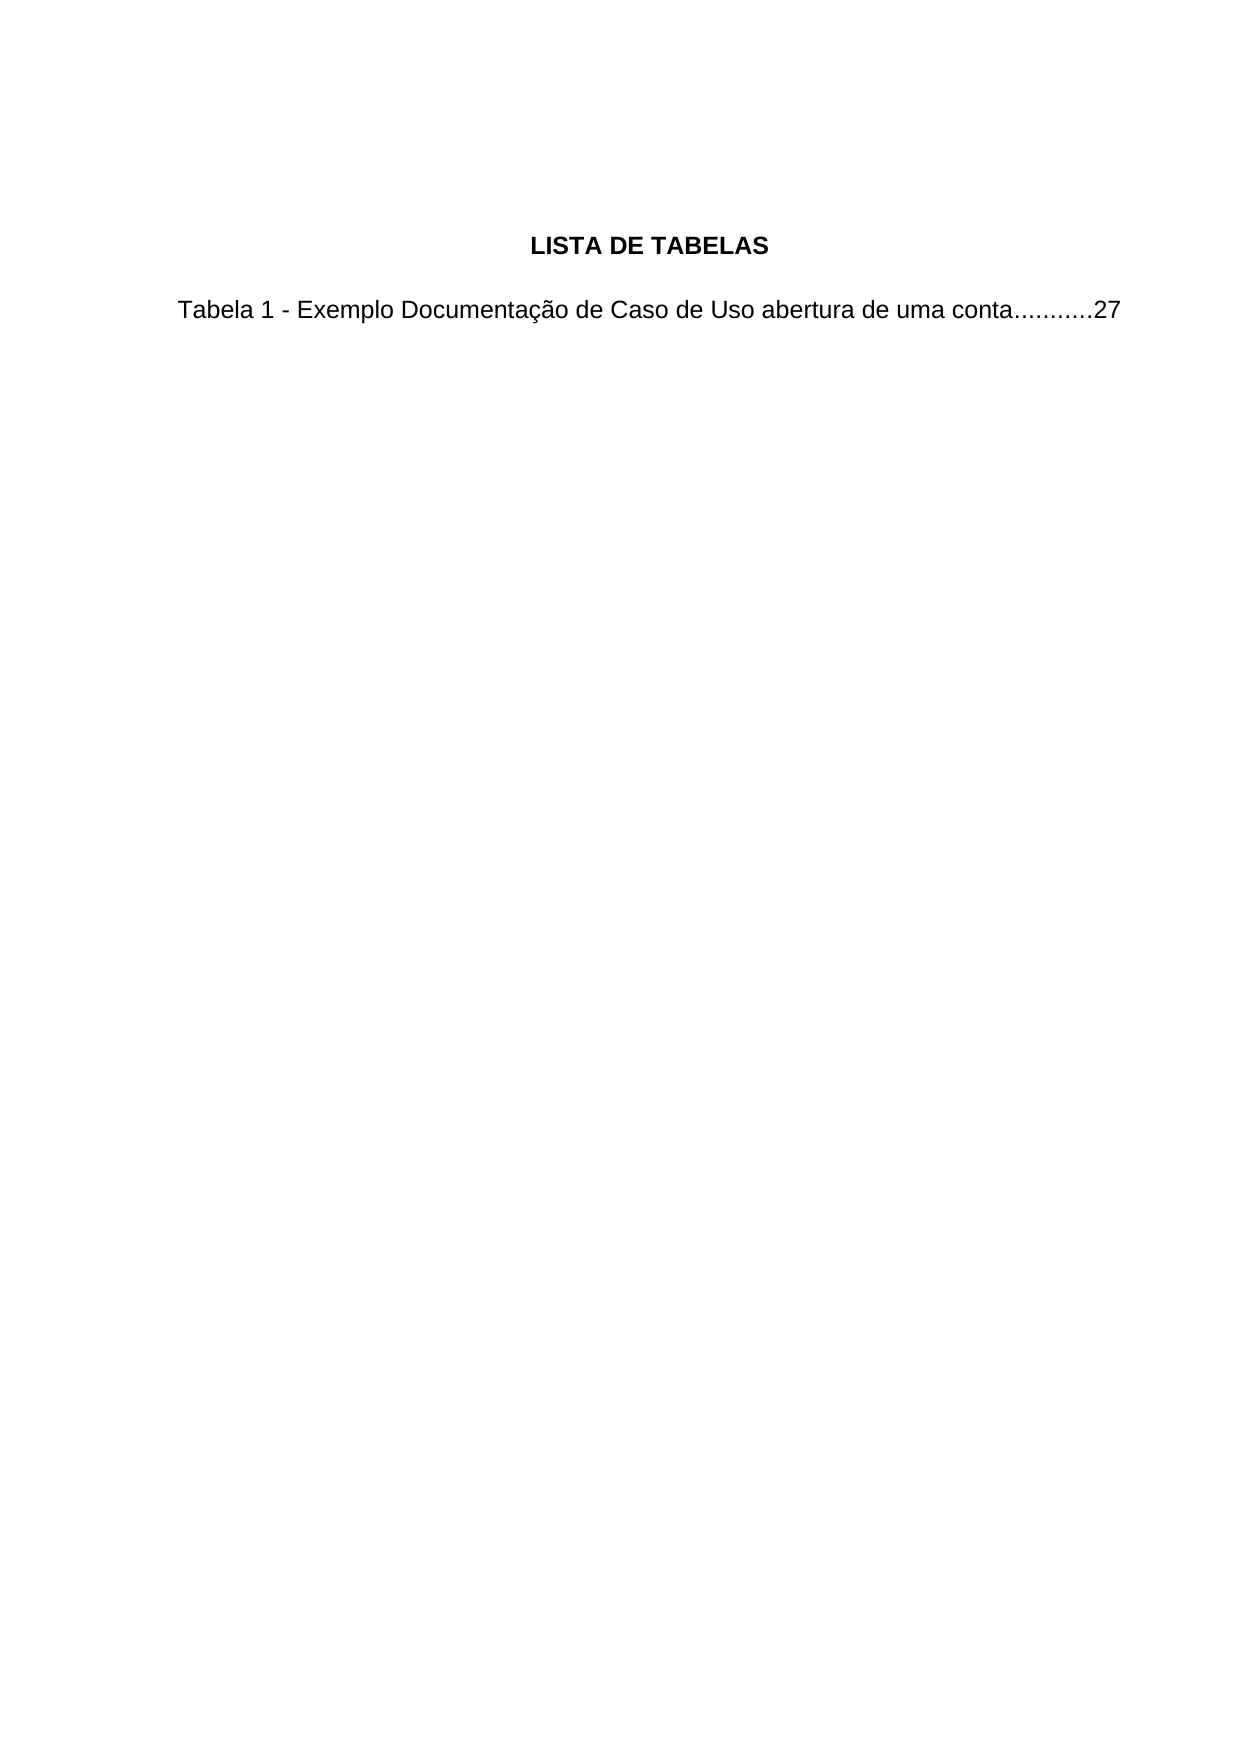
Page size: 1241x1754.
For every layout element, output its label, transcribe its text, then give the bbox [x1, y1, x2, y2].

text Tabela 1 - Exemplo Documentação de Caso de Uso abertura de uma conta 27 [177, 295, 1122, 324]
text LISTA DE TABELAS [177, 231, 1122, 260]
